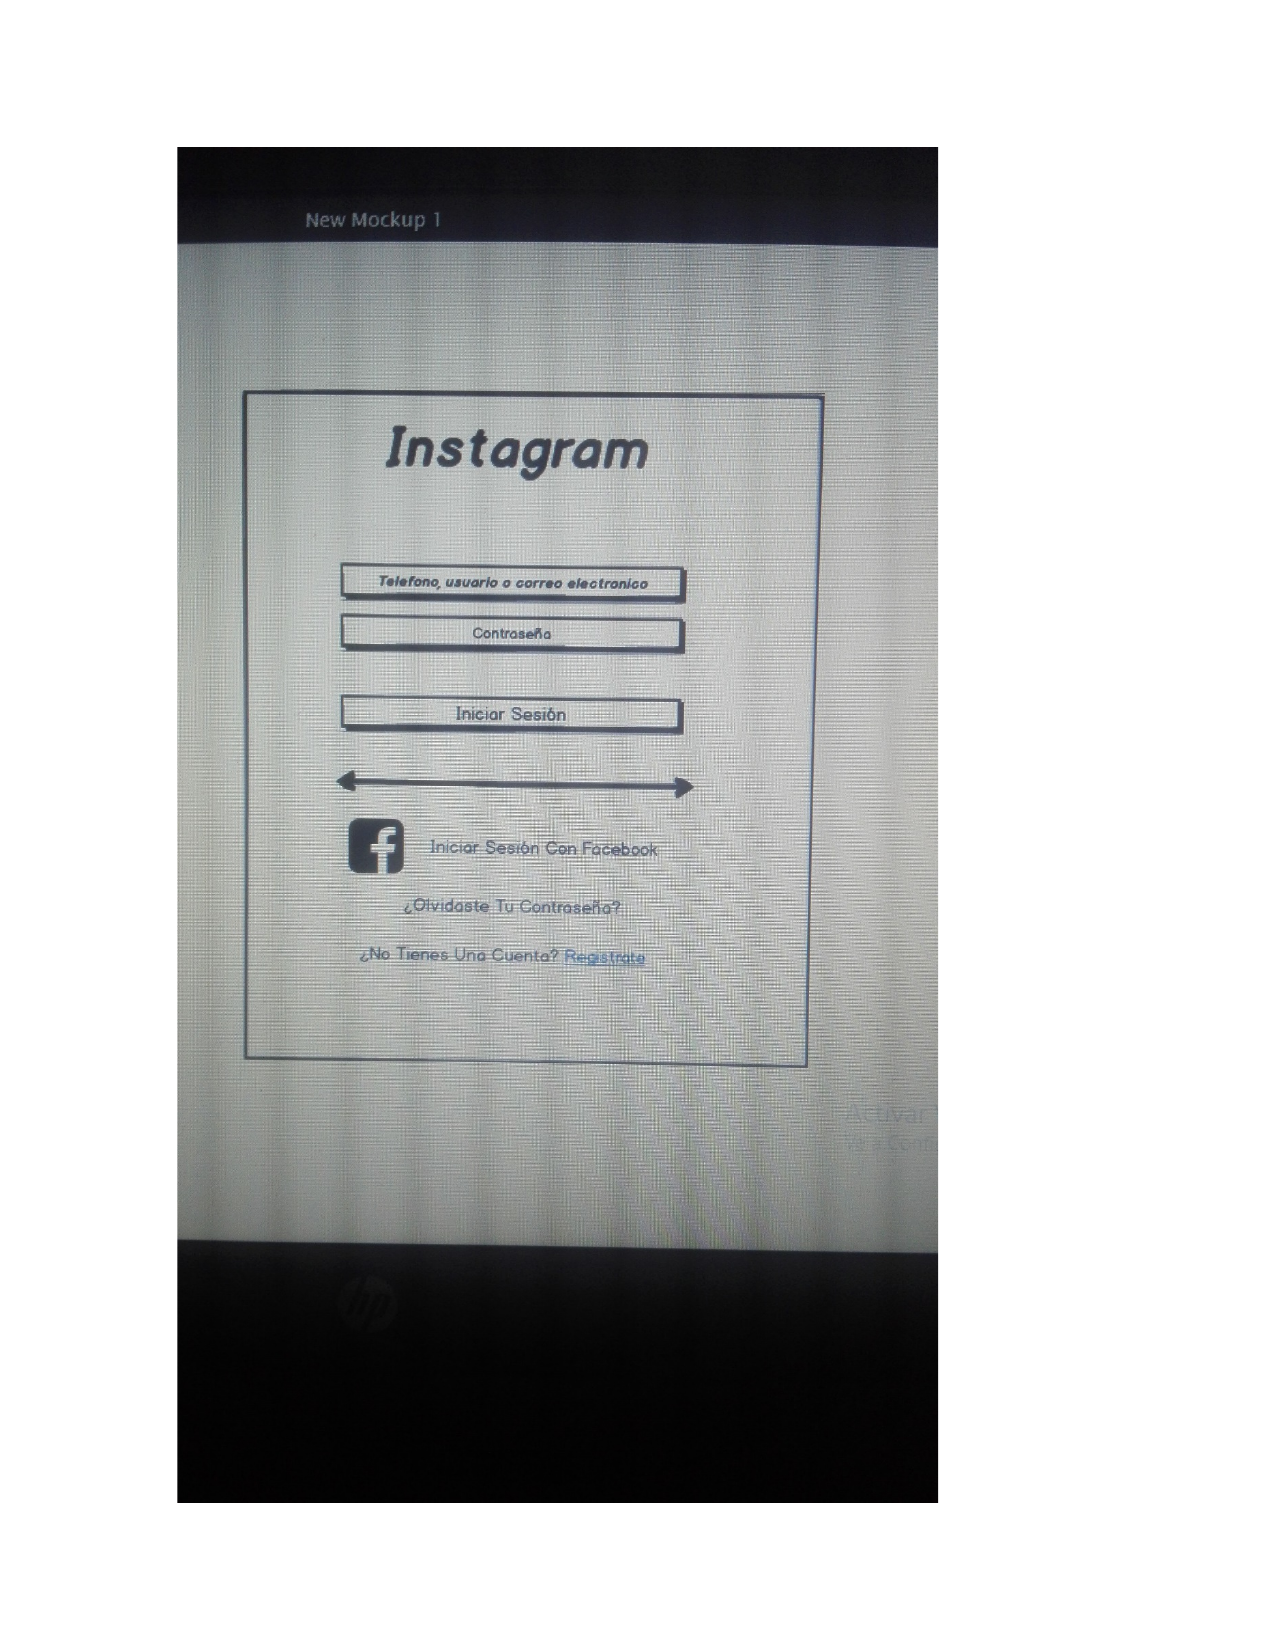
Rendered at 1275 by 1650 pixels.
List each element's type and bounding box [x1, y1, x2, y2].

picture [177, 147, 939, 1503]
